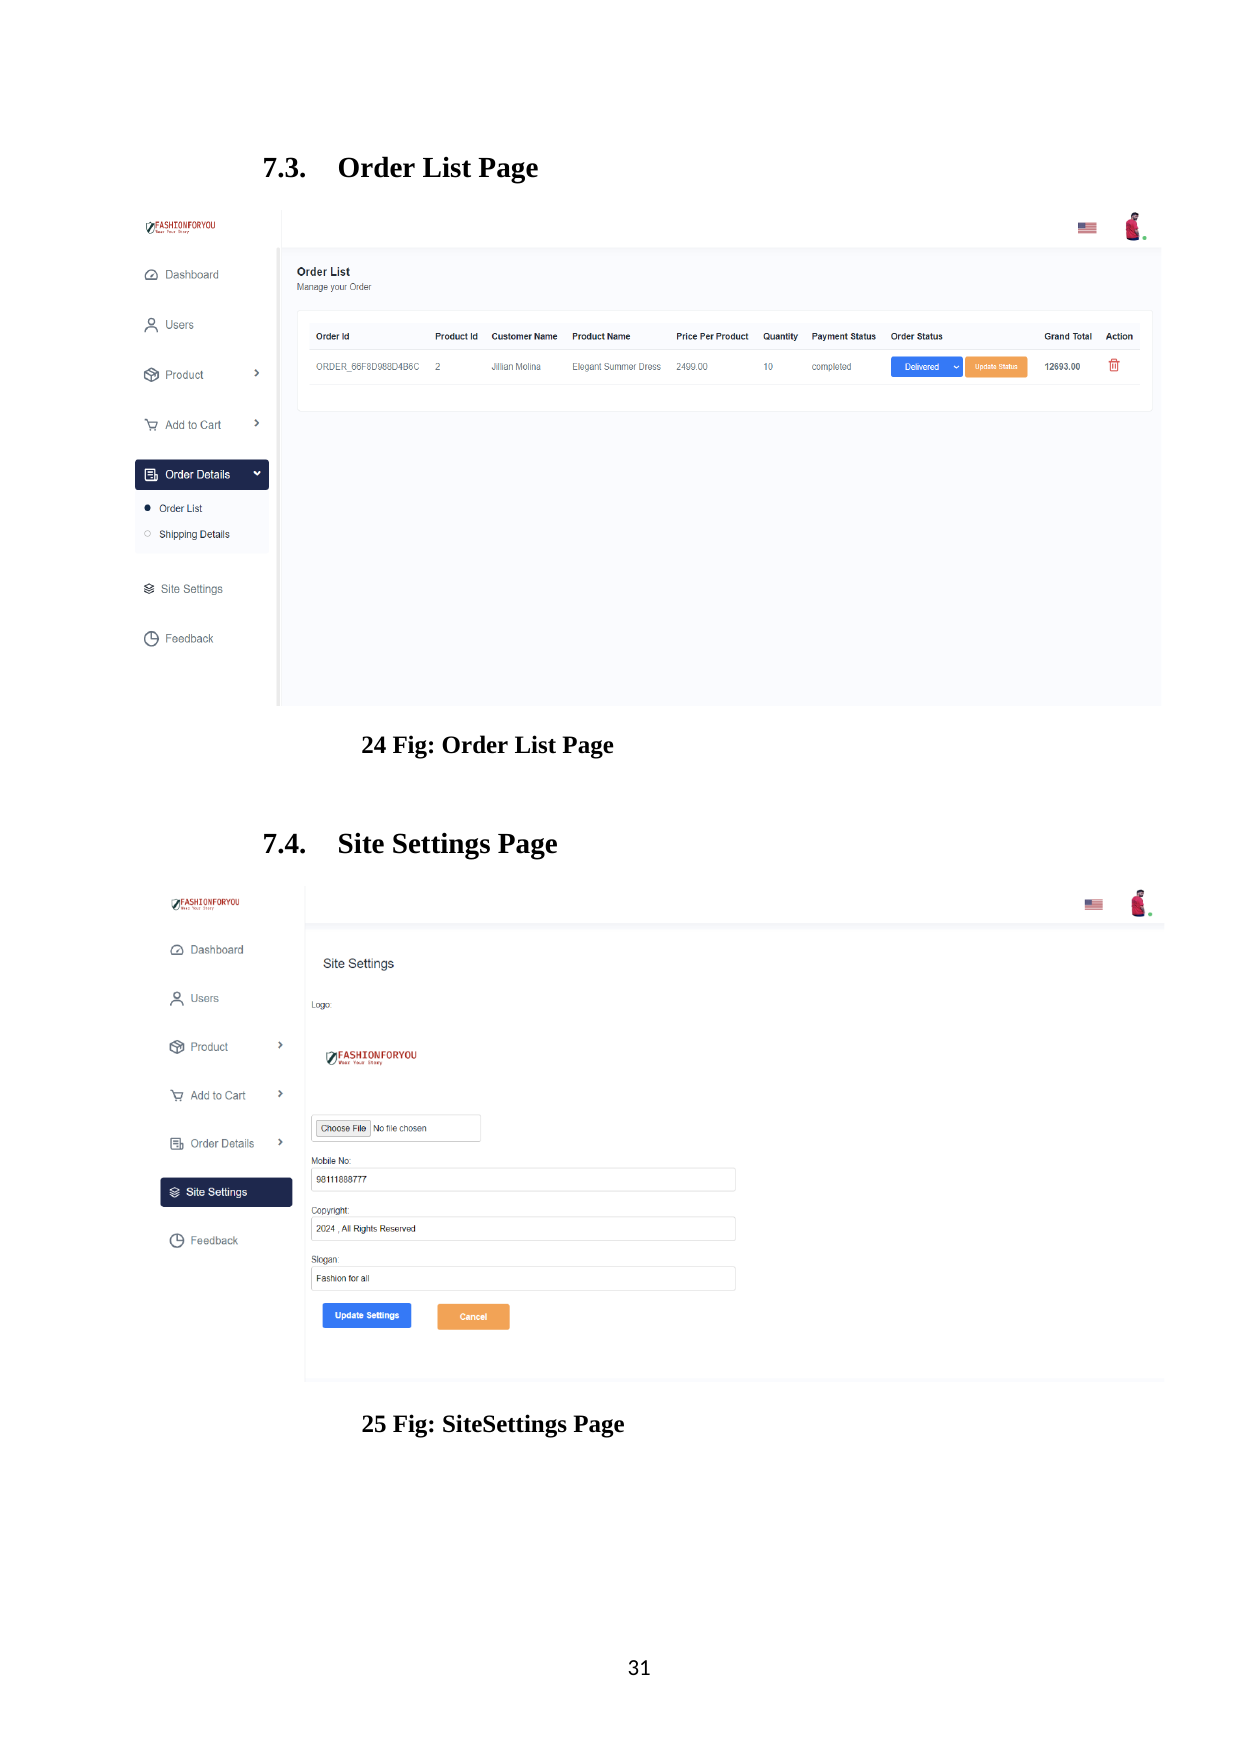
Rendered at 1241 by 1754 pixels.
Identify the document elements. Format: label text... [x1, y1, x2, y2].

picture [122, 210, 1162, 706]
picture [148, 886, 1165, 1382]
subtitle Site Settings Page [262, 826, 1090, 860]
subtitle Order List Page [262, 150, 1090, 183]
